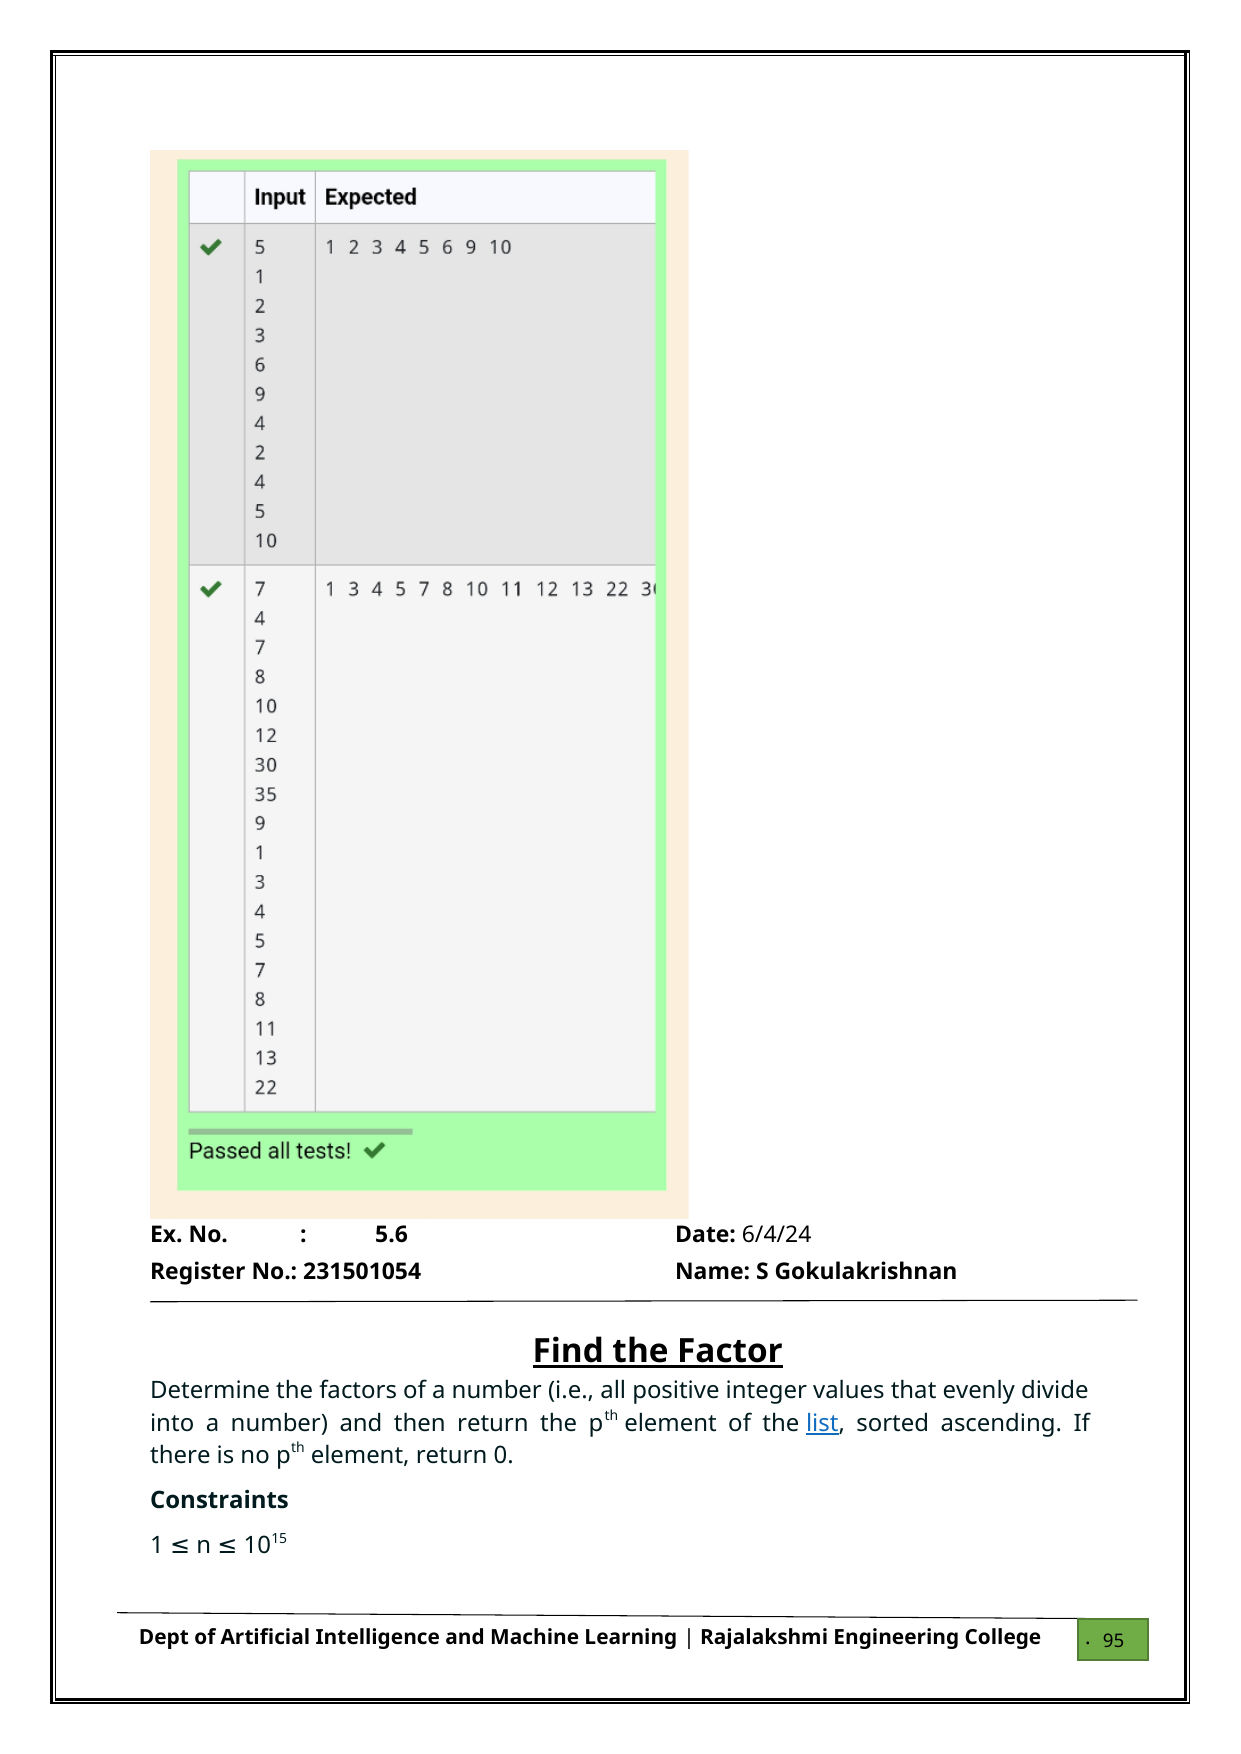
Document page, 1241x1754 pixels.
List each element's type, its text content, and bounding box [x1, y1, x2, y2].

text Register No.: 231501054 Name: S Gokulakrishnan [150, 1254, 1090, 1286]
text Constraints [150, 1483, 1090, 1516]
text 1 ≤ n ≤ 1015 [150, 1528, 1090, 1561]
text Ex. No. : 5.6 Date: 6/4/24 [150, 1218, 1090, 1249]
picture [150, 150, 689, 1219]
text Determine the factors of a number (i.e., all positive integer values that evenly divide into a number) and then return the pth element of the list, sorted ascending. If there is no pth element, return 0. [150, 1373, 1090, 1471]
list Find the Factor [225, 1327, 1090, 1373]
